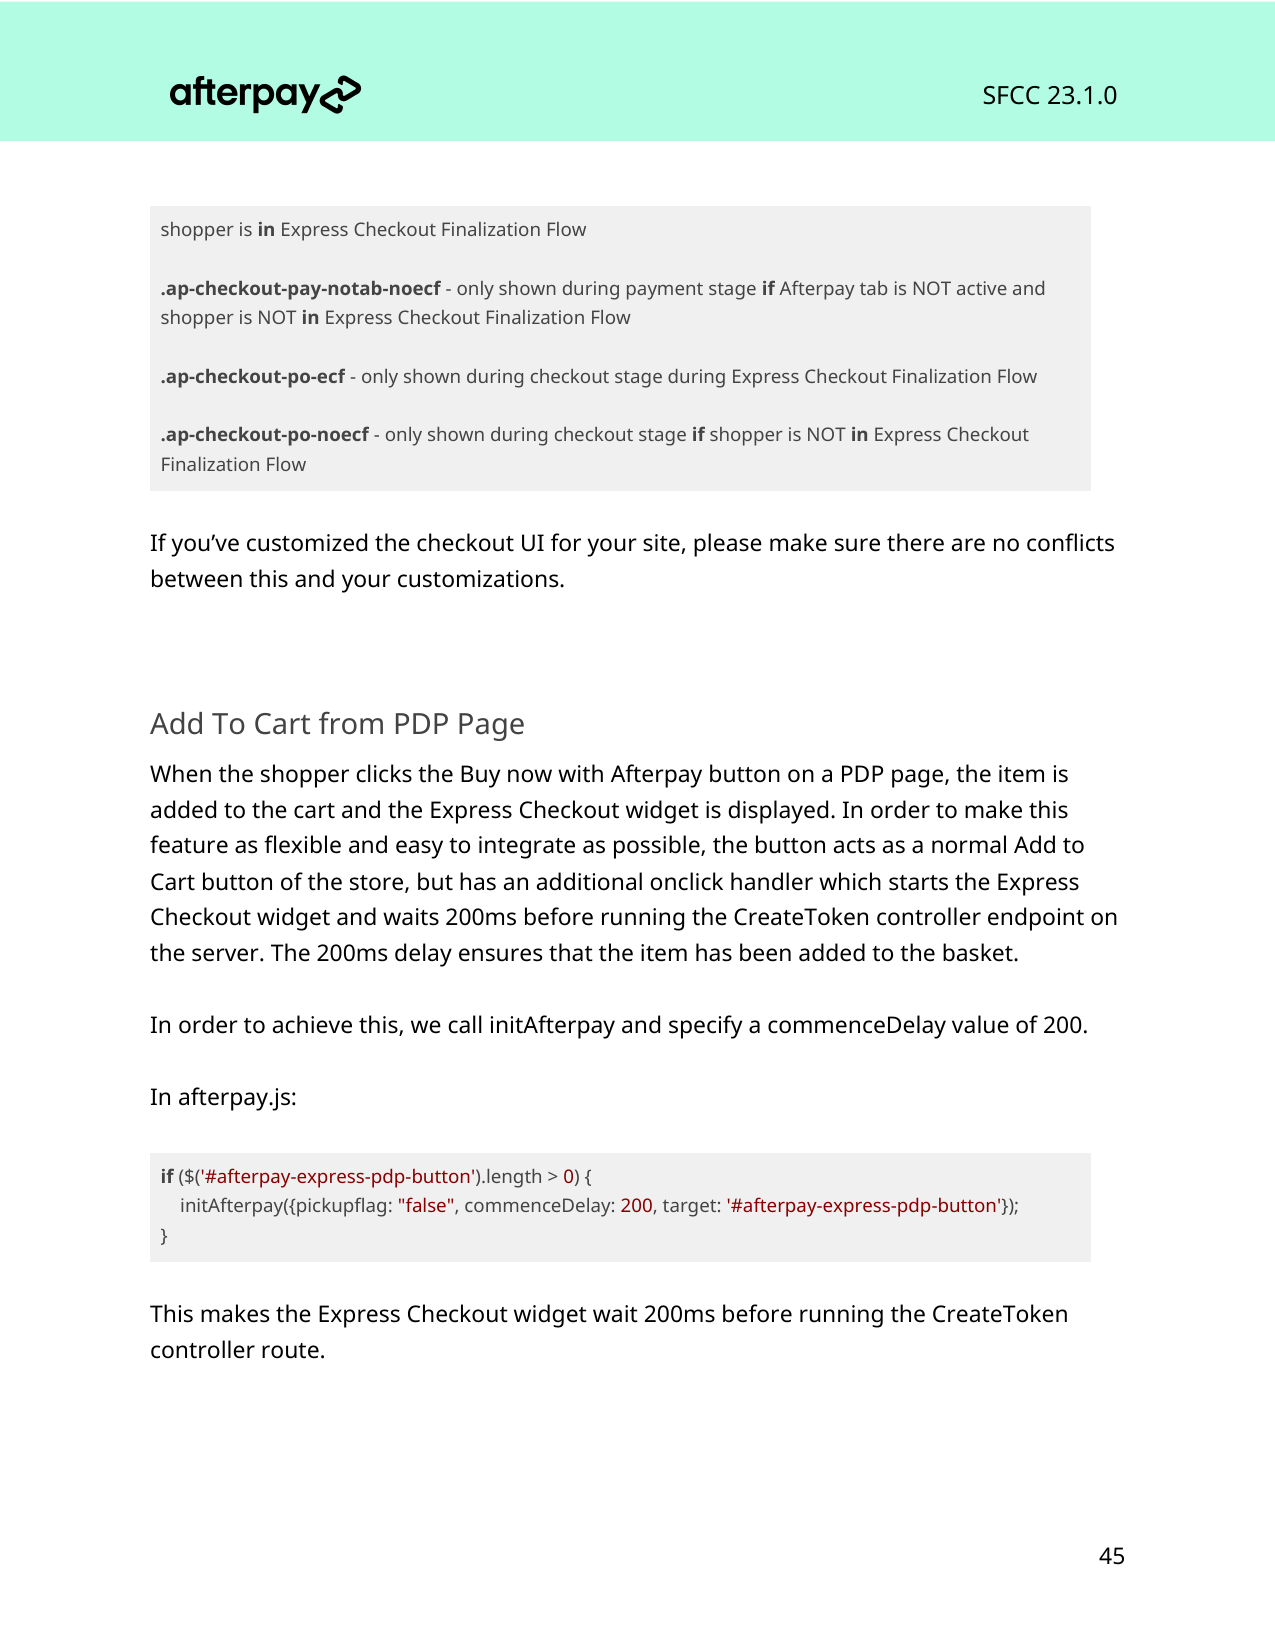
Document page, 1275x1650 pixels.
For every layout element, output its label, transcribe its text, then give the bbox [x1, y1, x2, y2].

text In afterpay.js: [150, 1081, 1125, 1112]
table_header if ($('#afterpay-express-pdp-button').length > 0) { initAfterpay({pickupflag: "false", commenceDelay: 200, target: '#afterpay-express-pdp-button'}); } [150, 1153, 1091, 1262]
text When the shopper clicks the Buy now with Afterpay button on a PDP page, the item is added to the cart and the Express Checkout widget is displayed. In order to make this feature as flexible and easy to integrate as possible, the button acts as a normal Add to Cart button of the store, but has an additional onclick handler which starts the Express Checkout widget and waits 200ms before running the CreateToken controller endpoint on the server. The 200ms delay ensures that the item has been added to the basket. [150, 758, 1125, 968]
text If you’ve customized the checkout UI for your site, please make sure there are no conflicts between this and your customizations. [150, 527, 1125, 594]
subtitle Add To Cart from PDP Page [150, 704, 1125, 743]
text This makes the Express Checkout widget wait 200ms before running the CreateToken controller route. [150, 1298, 1125, 1365]
picture [134, 47, 397, 142]
text In order to achieve this, we call initAfterpay and specify a commenceDelay value of 200. [150, 1009, 1125, 1040]
